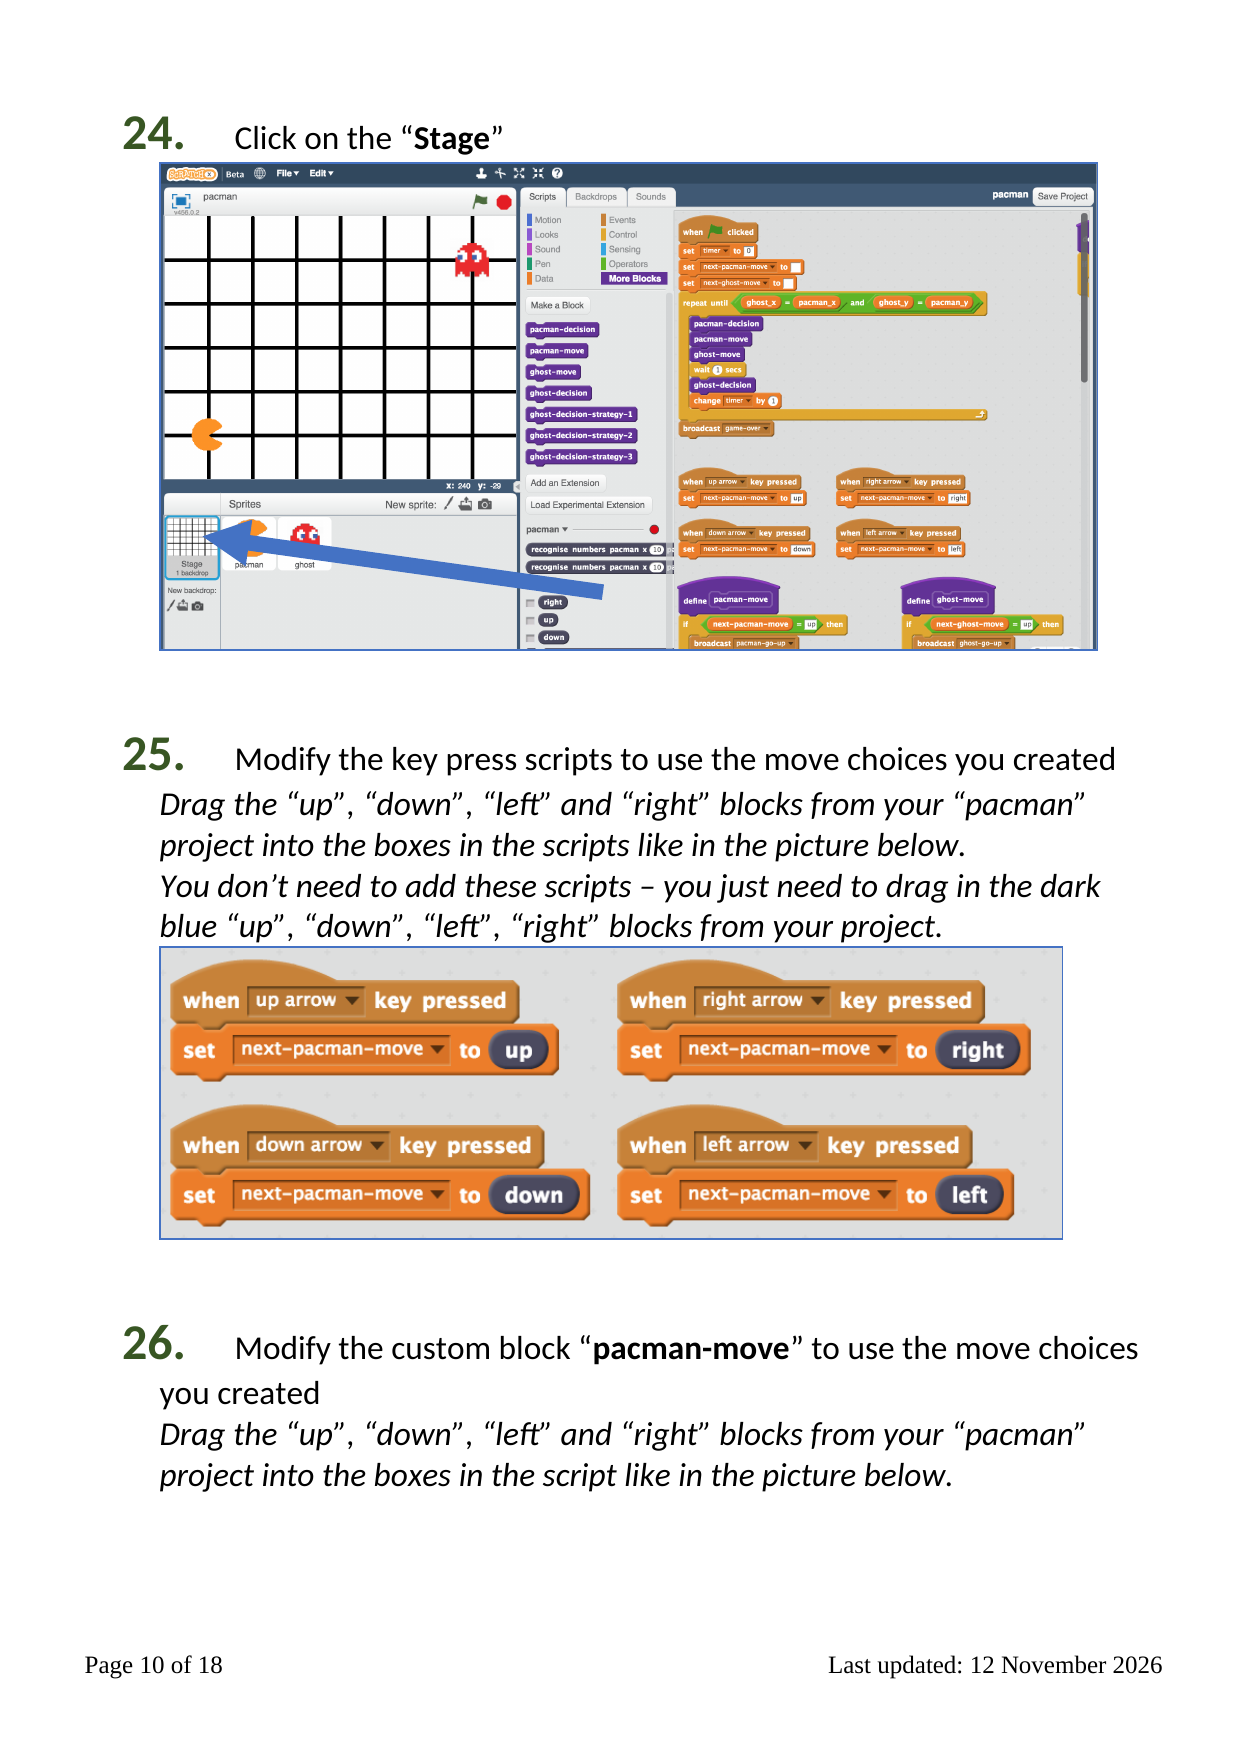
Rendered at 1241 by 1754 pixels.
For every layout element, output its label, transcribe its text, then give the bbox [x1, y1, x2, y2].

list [122, 1311, 1163, 1494]
picture [161, 164, 1097, 649]
picture [161, 948, 1062, 1238]
